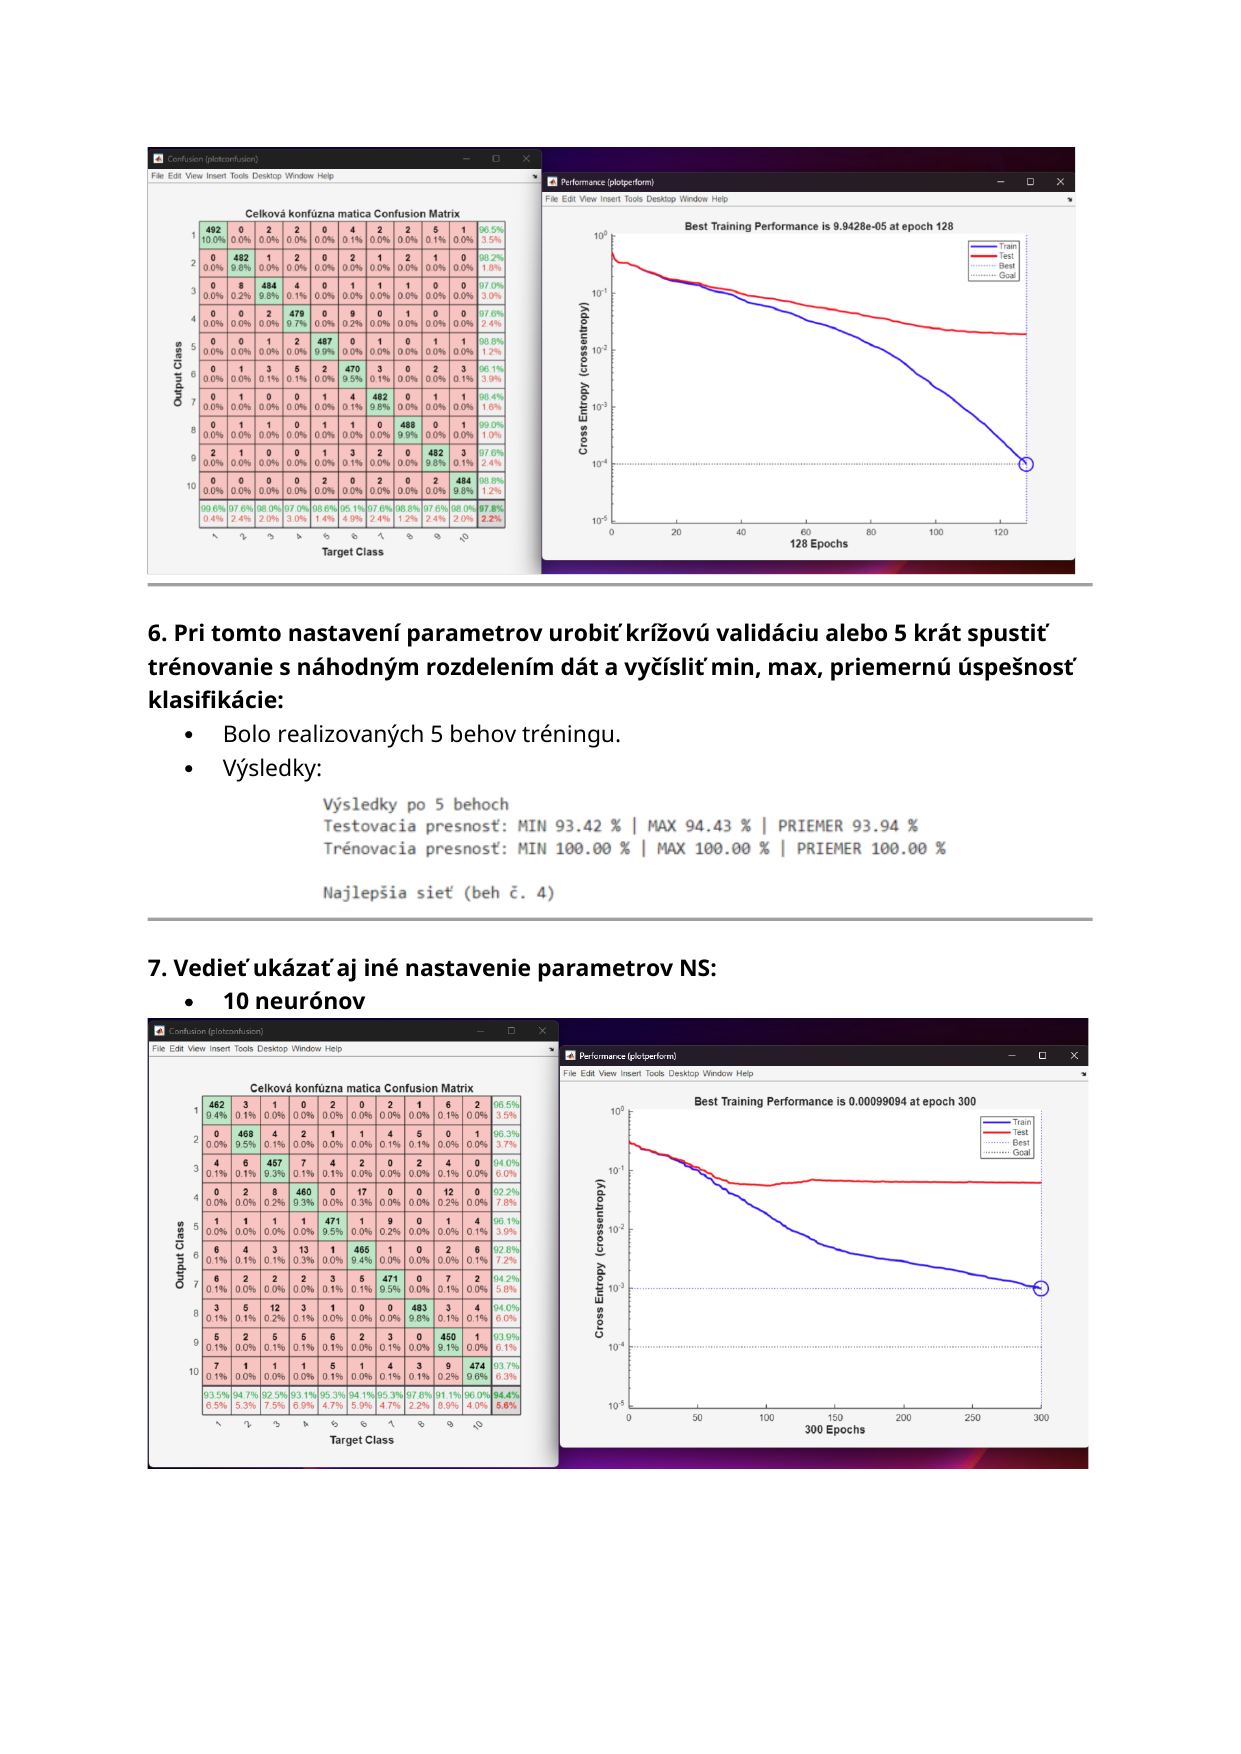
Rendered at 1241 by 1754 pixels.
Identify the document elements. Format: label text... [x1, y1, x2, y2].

picture [147, 1018, 1089, 1469]
list Výsledky: [185, 752, 1093, 783]
text 7. Vedieť ukázať aj iné nastavenie parametrov NS: [148, 951, 1093, 983]
list Bolo realizovaných 5 behov tréningu. [185, 718, 1093, 749]
picture [321, 785, 957, 916]
list 10 neurónov [185, 985, 1093, 1016]
text 6. Pri tomto nastavení parametrov urobiť krížovú validáciu alebo 5 krát spustiť trénovanie s náhodným rozdelením dát a vyčísliť min, max, priemernú úspešnosť klasifikácie: [148, 617, 1093, 716]
picture [147, 147, 1076, 581]
